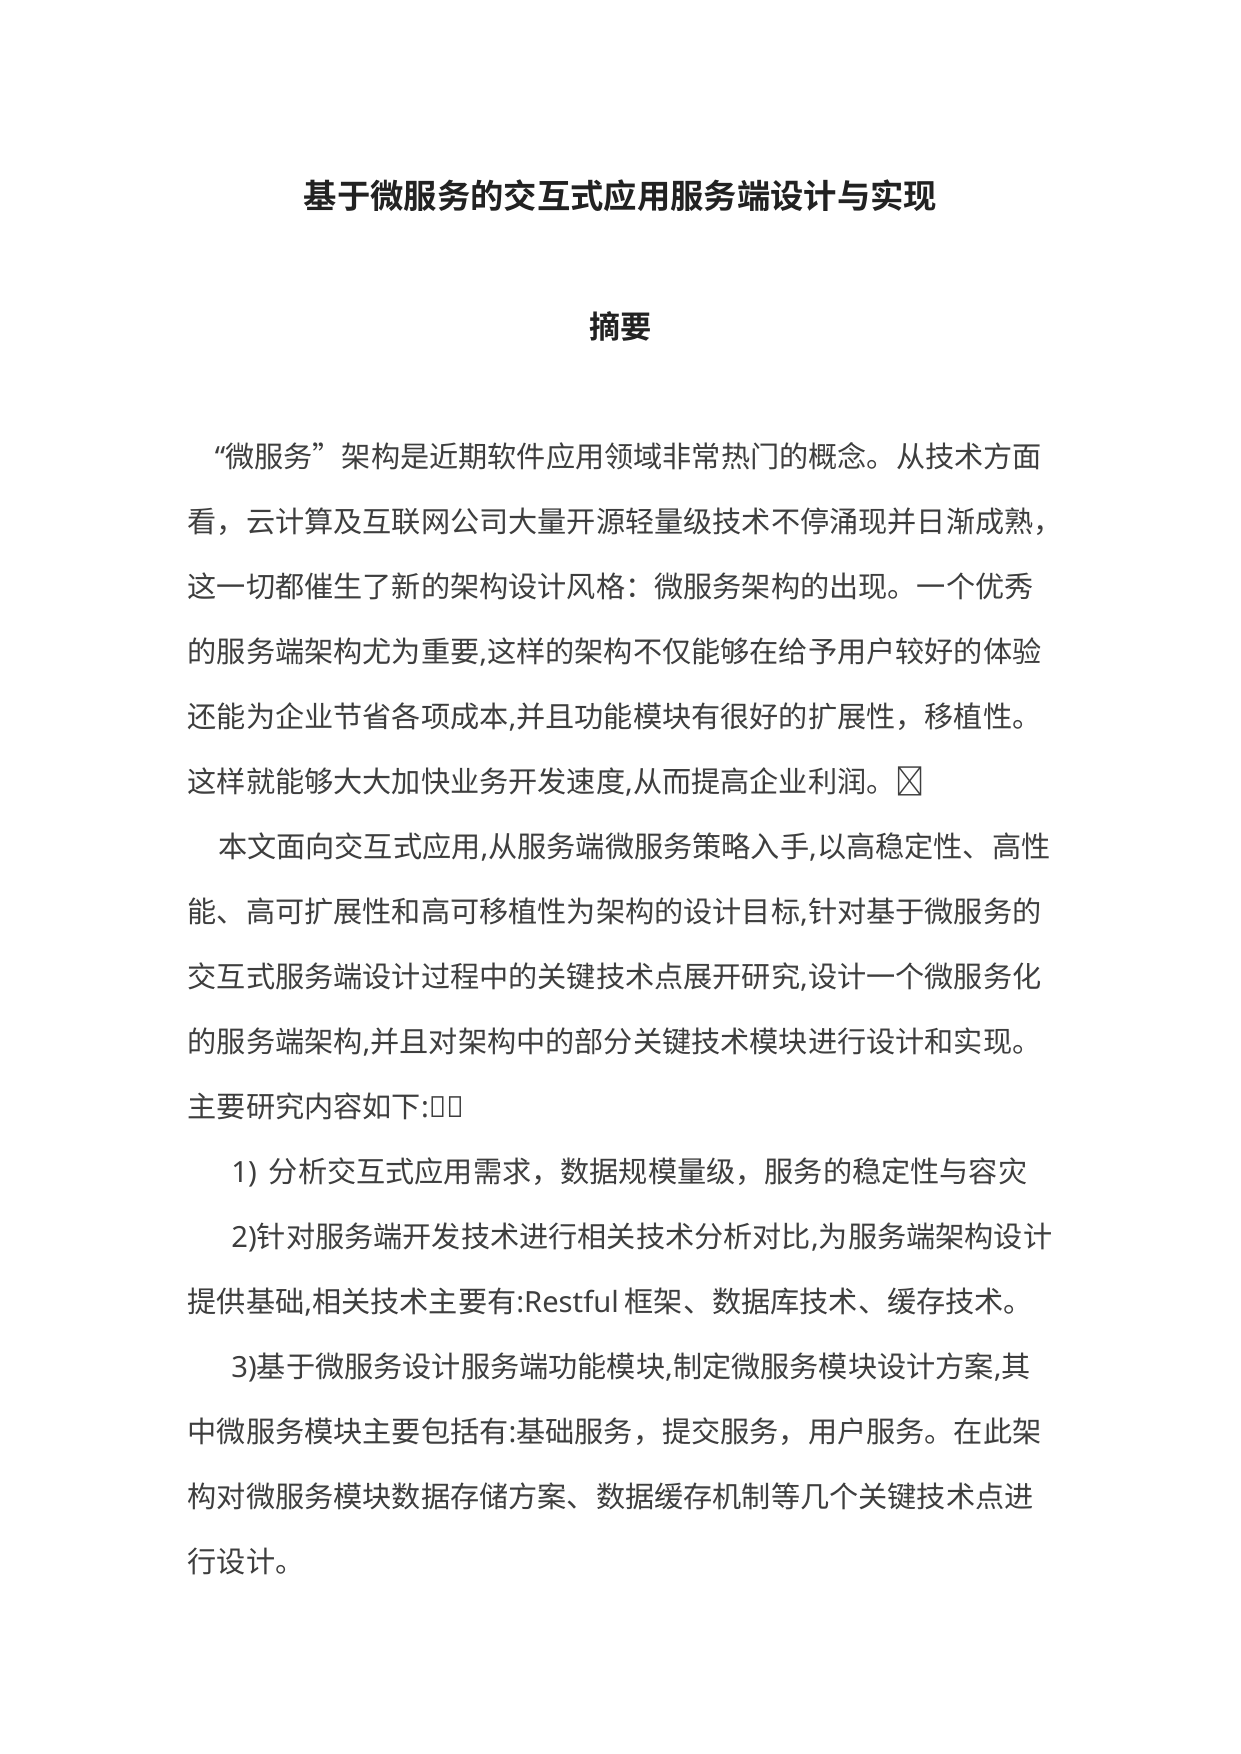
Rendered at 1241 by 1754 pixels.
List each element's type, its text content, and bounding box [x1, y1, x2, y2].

subtitle 基于微服务的交互式应用服务端设计与实现 [187, 162, 1053, 227]
text 本文面向交互式应用,从服务端微服务策略入手,以高稳定性、高性能、高可扩展性和高可移植性为架构的设计目标,针对基于微服务的交互式服务端设计过程中的关键技术点展开研究,设计一个微服务化的服务端架构,并且对架构中的部分关键技术模块进行设计和实现。主要研究内容如下: [187, 812, 1053, 1137]
list 分析交互式应用需求，数据规模量级，服务的稳定性与容灾 [231, 1137, 1053, 1202]
text 2)针对服务端开发技术进行相关技术分析对比,为服务端架构设计提供基础,相关技术主要有:Restful框架、数据库技术、缓存技术。 [187, 1202, 1053, 1332]
subtitle 摘要 [187, 292, 1053, 357]
text 3)基于微服务设计服务端功能模块,制定微服务模块设计方案,其中微服务模块主要包括有:基础服务，提交服务，用户服务。在此架构对微服务模块数据存储方案、数据缓存机制等几个关键技术点进行设计。 [187, 1332, 1053, 1592]
text “微服务”架构是近期软件应用领域非常热门的概念。从技术方面看，云计算及互联网公司大量开源轻量级技术不停涌现并日渐成熟，这一切都催生了新的架构设计风格：微服务架构的出现。一个优秀的服务端架构尤为重要,这样的架构不仅能够在给予用户较好的体验还能为企业节省各项成本,并且功能模块有很好的扩展性，移植性。这样就能够大大加快业务开发速度,从而提高企业利润。 [187, 422, 1053, 812]
